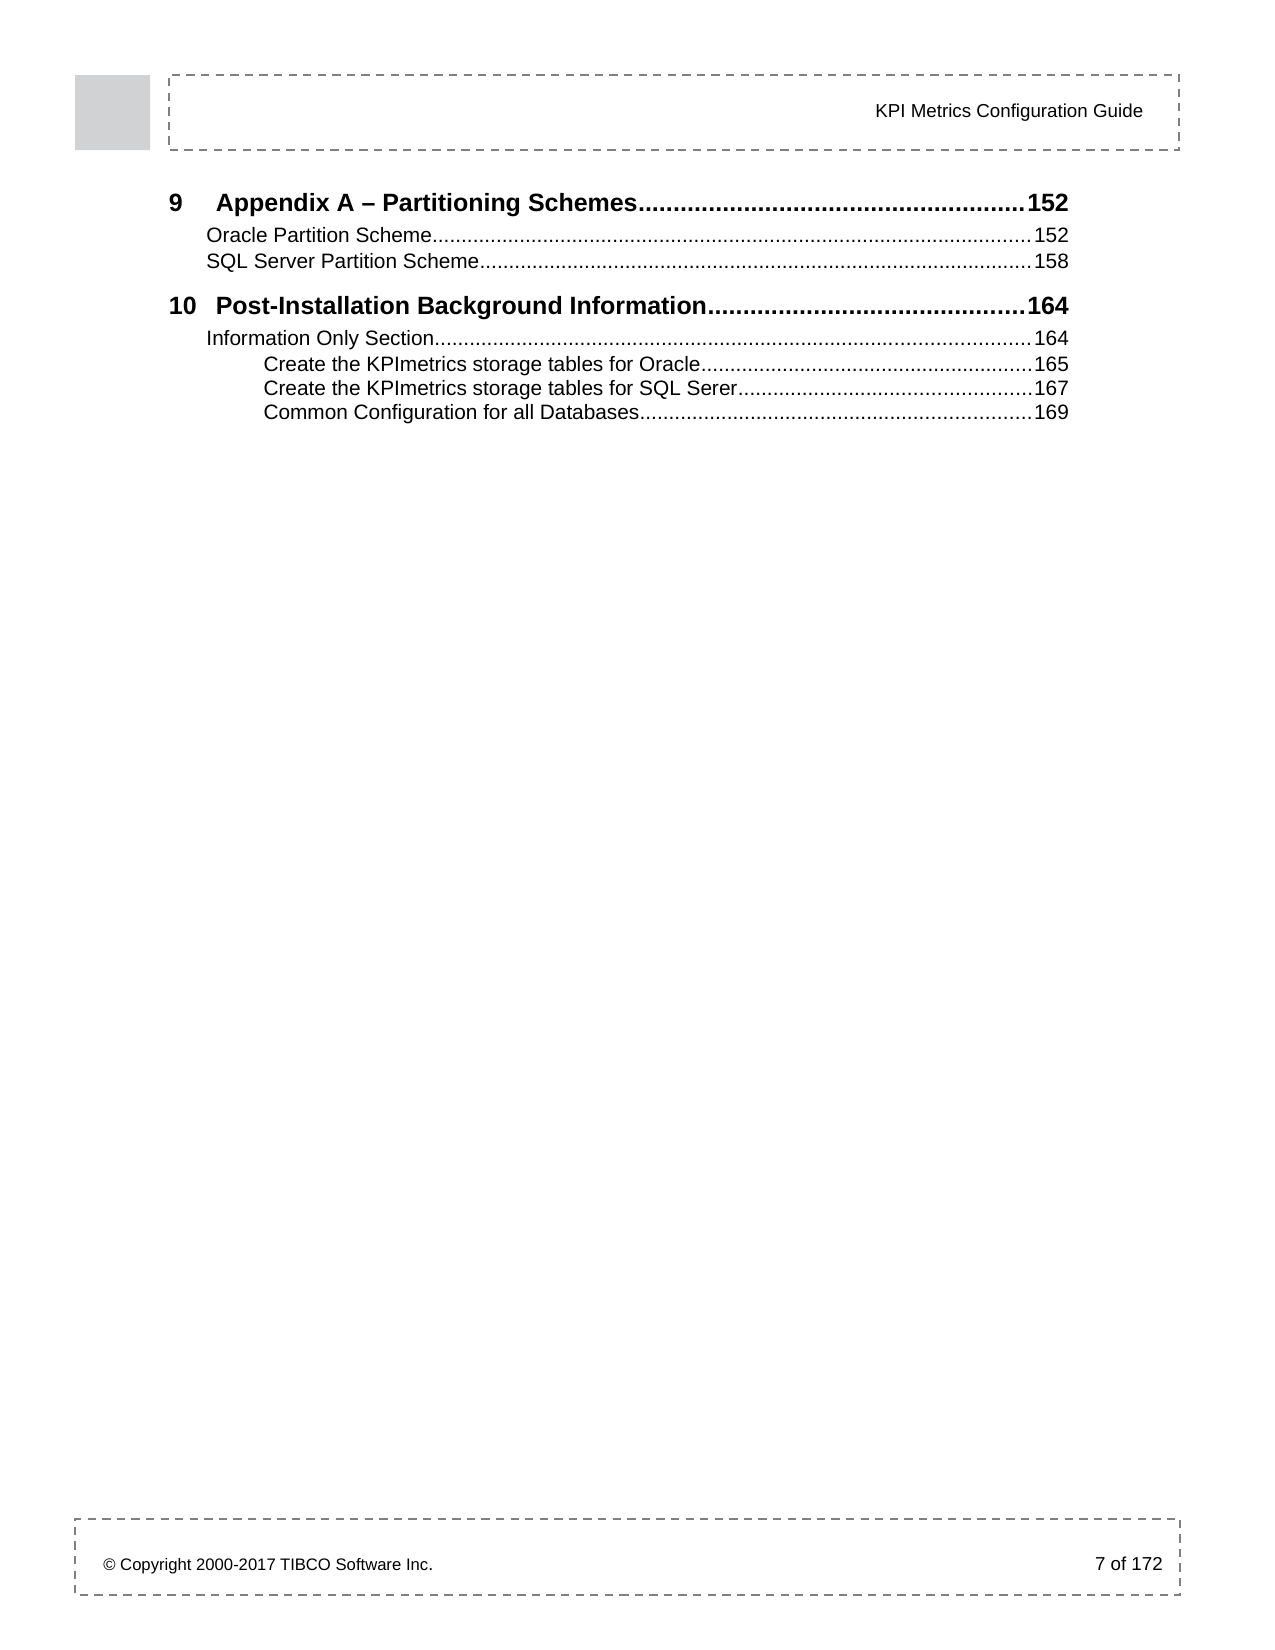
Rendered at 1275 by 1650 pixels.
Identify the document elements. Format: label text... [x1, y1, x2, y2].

text 9 Appendix A – Partitioning Schemes 152 [169, 187, 1162, 216]
text 10 Post-Installation Background Information 164 [169, 291, 1162, 320]
text Create the KPImetrics storage tables for SQL Serer 167 [263, 376, 1162, 400]
text SQL Server Partition Scheme 158 [206, 248, 1162, 272]
text Information Only Section 164 [206, 326, 1162, 350]
text Common Configuration for all Databases 169 [263, 400, 1162, 424]
text Oracle Partition Scheme 152 [206, 222, 1162, 246]
text Create the KPImetrics storage tables for Oracle 165 [263, 352, 1162, 376]
